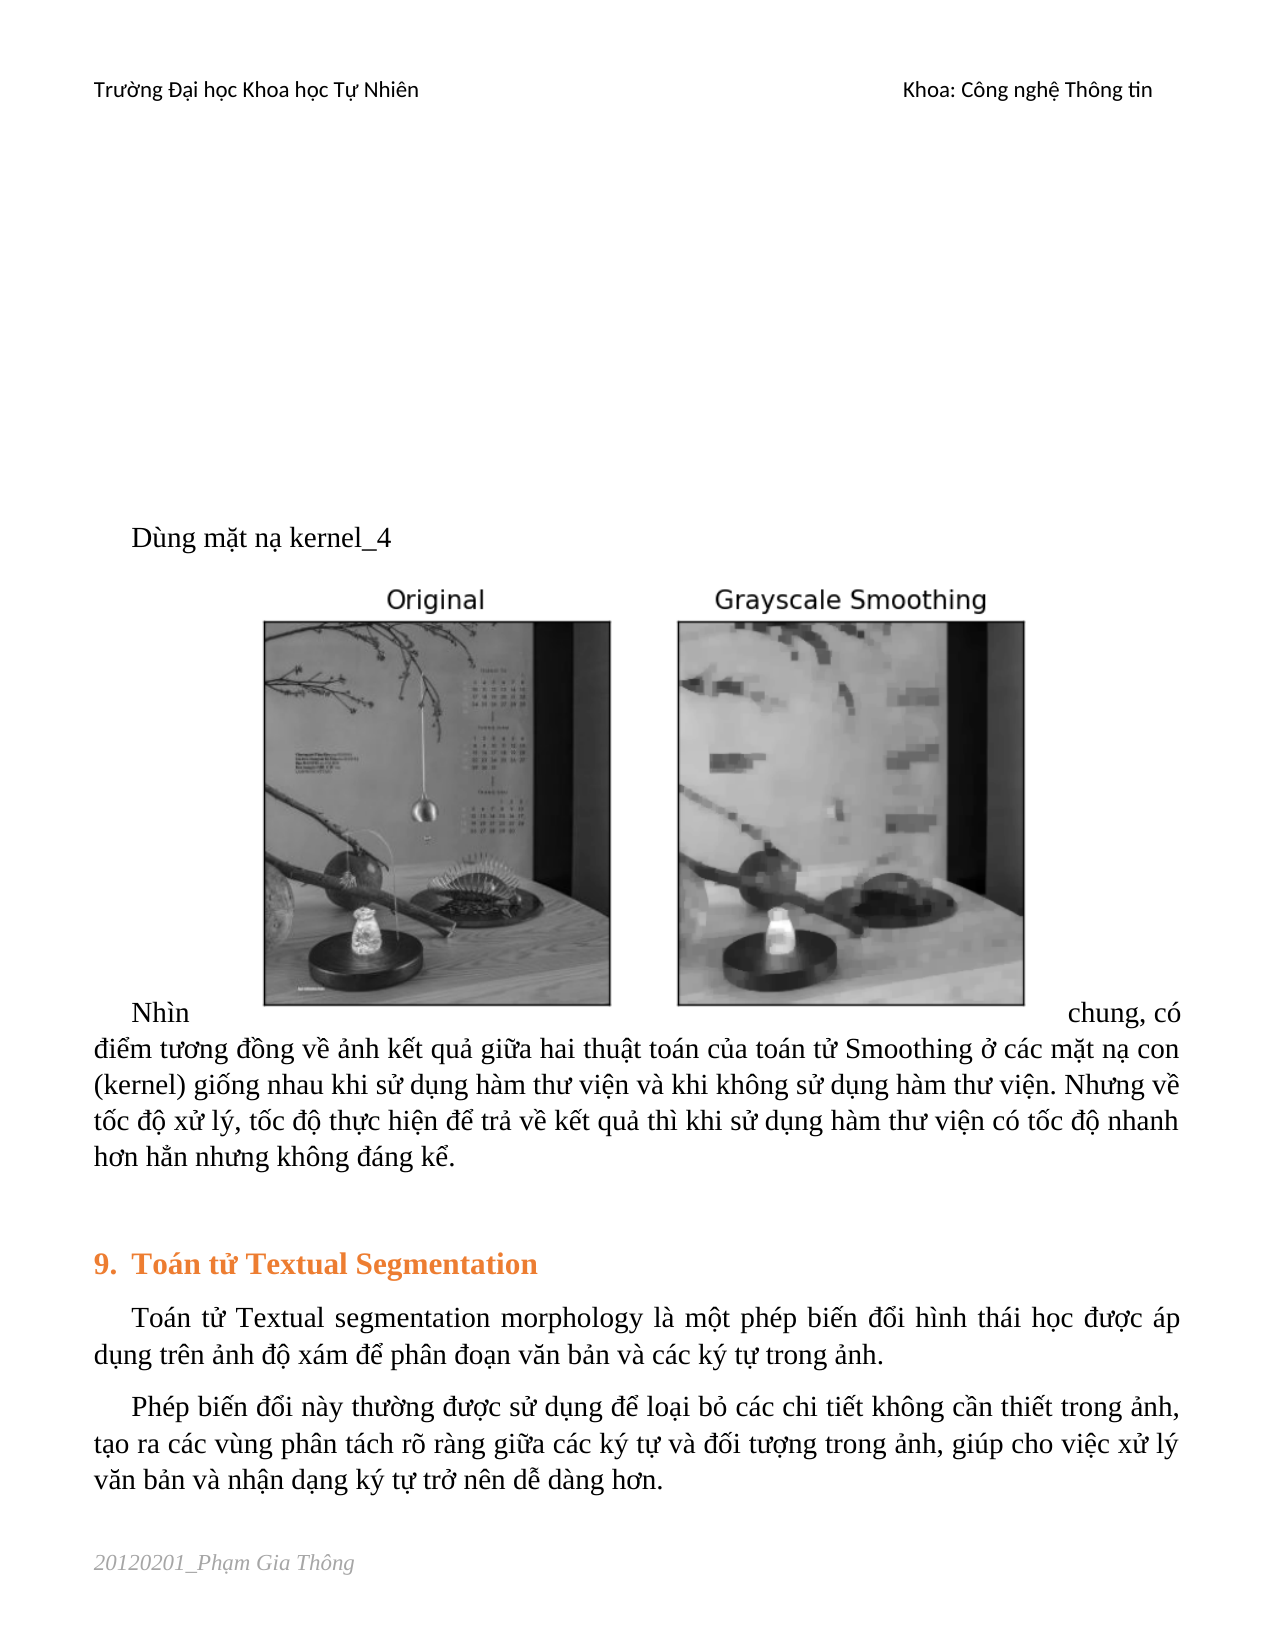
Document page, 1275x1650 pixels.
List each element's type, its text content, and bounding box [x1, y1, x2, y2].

text Dùng mặt nạ kernel_4 [94, 520, 1181, 553]
text Toán tử Textual segmentation morphology là một phép biến đổi hình thái học được áp dụng trên ảnh độ xám để phân đoạn văn bản và các ký tự trong ảnh. [94, 1301, 1181, 1370]
text Nhìn chung, có điểm tương đồng về ảnh kết quả giữa hai thuật toán của toán tử Smoothing ở các mặt nạ con (kernel) giống nhau khi sử dụng hàm thư viện và khi không sử dụng hàm thư viện. Nhưng về tốc độ xử lý, tốc độ thực hiện để trả về kết quả thì khi sử dụng hàm thư viện có tốc độ nhanh hơn hẳn nhưng không đáng kể. [94, 995, 1181, 1173]
list Toán tử Textual Segmentation [94, 1245, 1181, 1281]
text Phép biến đổi này thường được sử dụng để loại bỏ các chi tiết không cần thiết trong ảnh, tạo ra các vùng phân tách rõ ràng giữa các ký tự và đối tượng trong ảnh, giúp cho việc xử lý văn bản và nhận dạng ký tự trở nên dễ dàng hơn. [94, 1389, 1181, 1495]
picture [226, 576, 1049, 1023]
